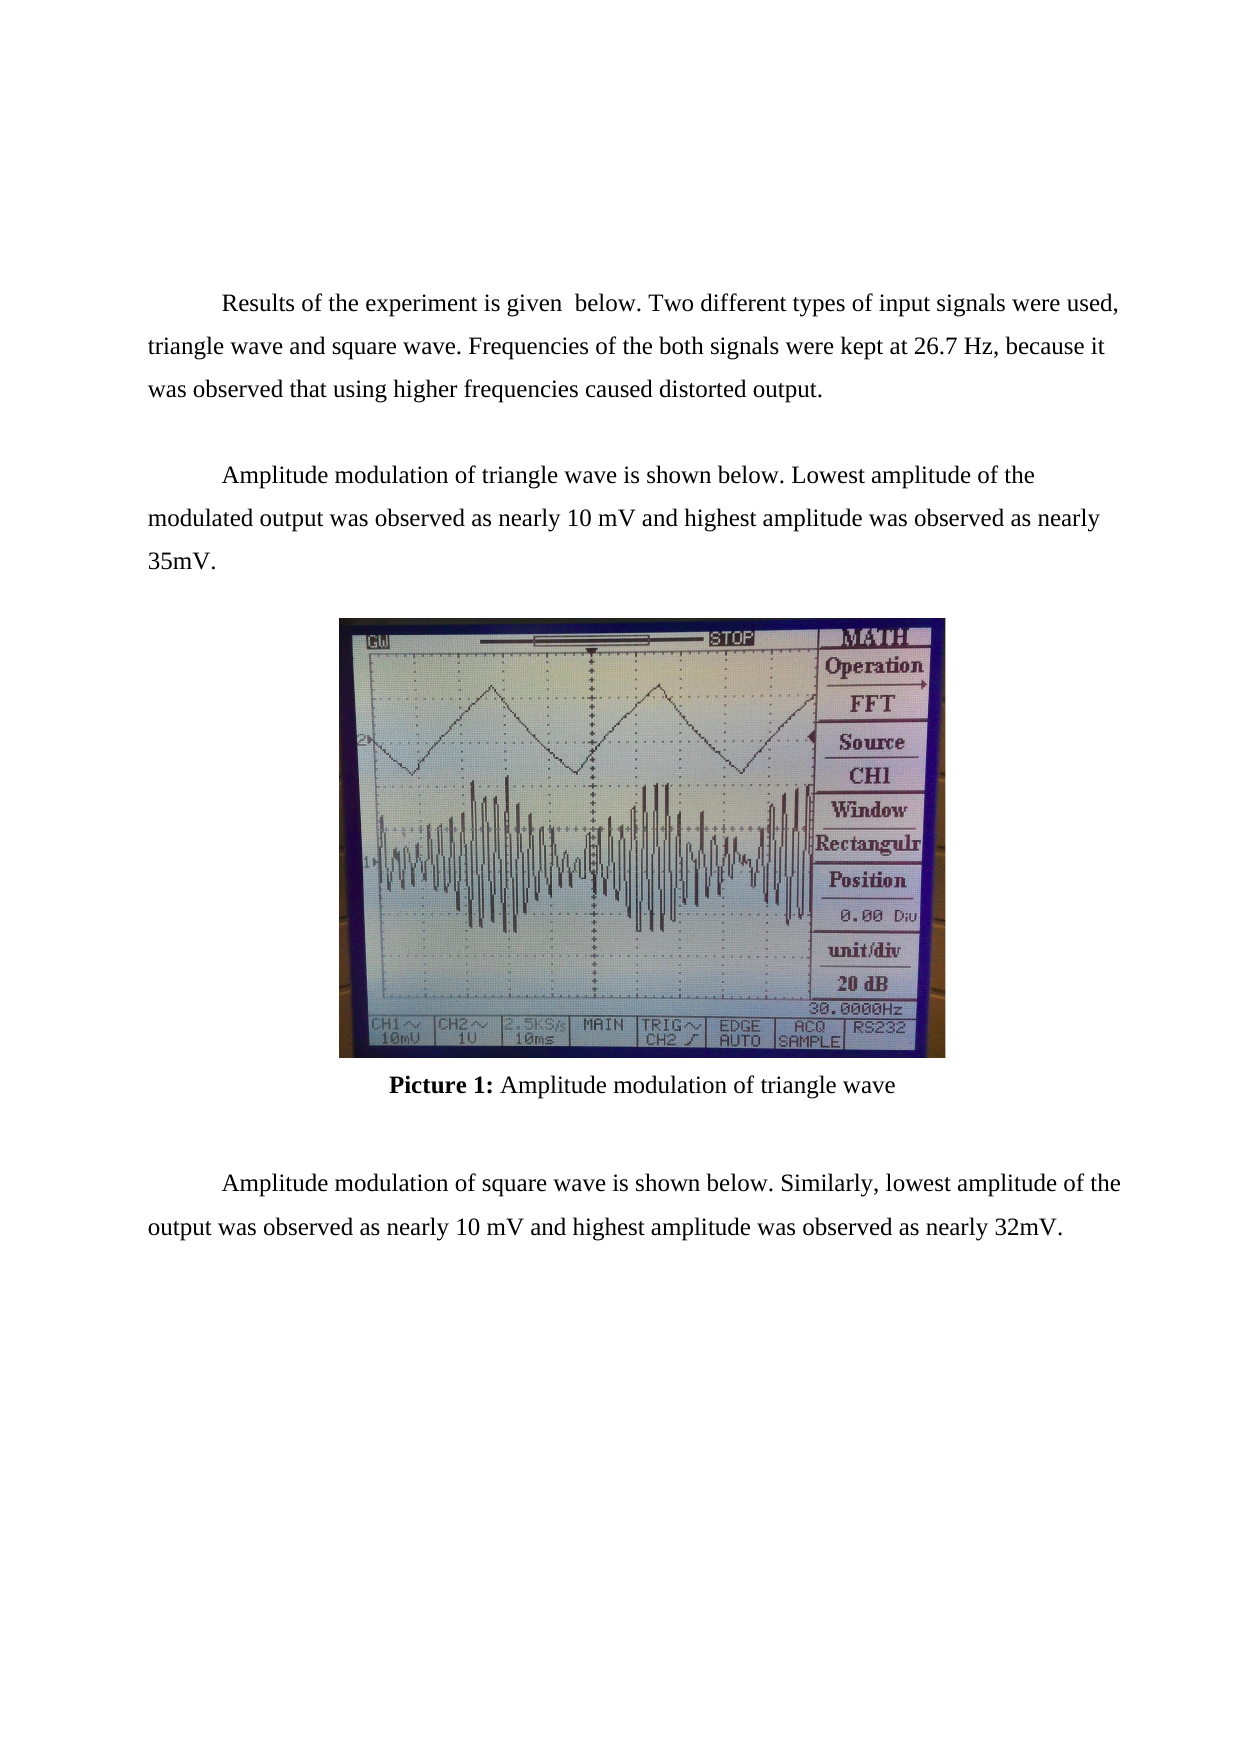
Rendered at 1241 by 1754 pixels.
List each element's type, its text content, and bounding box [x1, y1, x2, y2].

text Results of the experiment is given below. Two different types of input signals were used, triangle wave and square wave. Frequencies of the both signals were kept at 26.7 Hz, because it was observed that using higher frequencies caused distorted output. [148, 288, 1137, 403]
picture [339, 618, 946, 1058]
text Amplitude modulation of square wave is shown below. Similarly, lowest amplitude of the output was observed as nearly 10 mV and highest amplitude was observed as nearly 32mV. [148, 1168, 1137, 1240]
text Picture 1: Amplitude modulation of triangle wave [148, 1070, 1137, 1098]
text Amplitude modulation of triangle wave is shown below. Lowest amplitude of the modulated output was observed as nearly 10 mV and highest amplitude was observed as nearly 35mV. [148, 460, 1137, 575]
